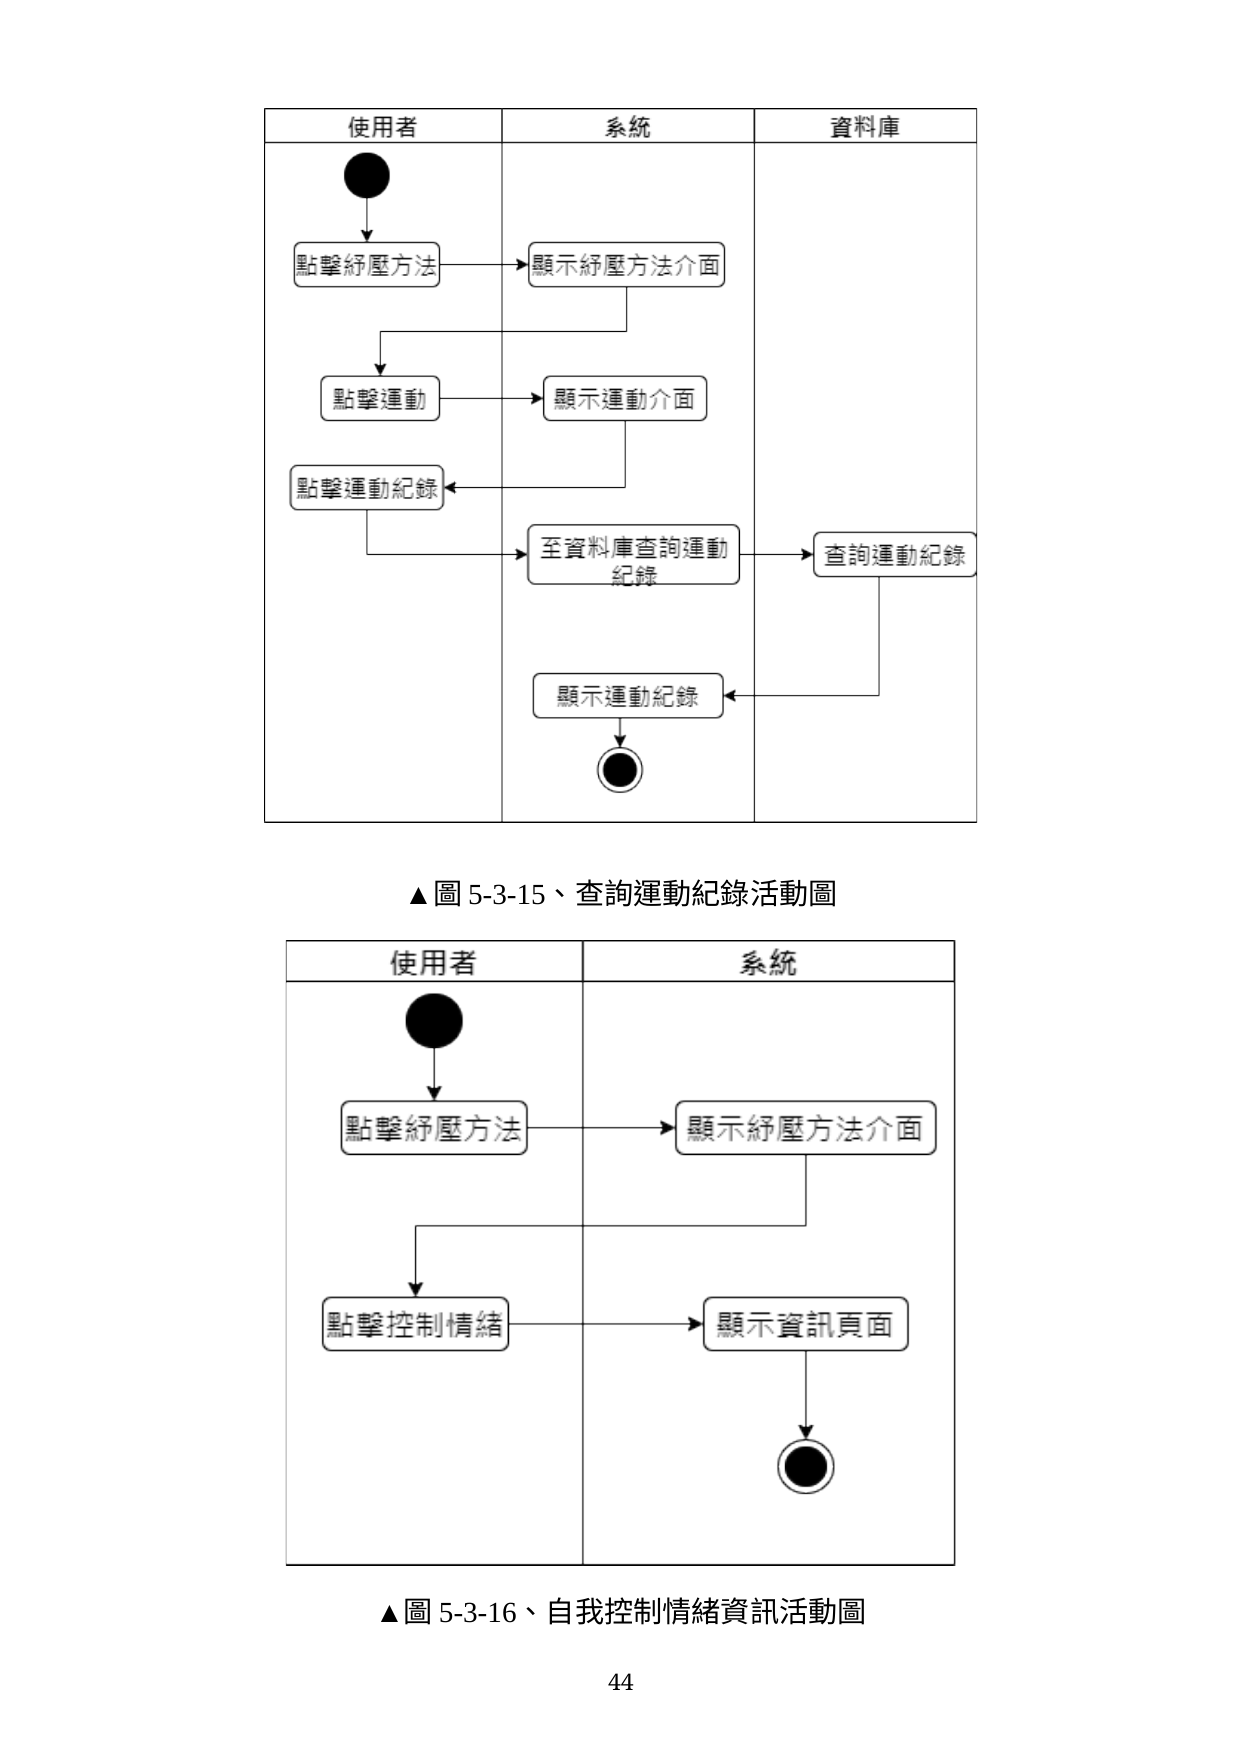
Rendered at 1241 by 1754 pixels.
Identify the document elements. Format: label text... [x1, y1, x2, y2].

picture [264, 108, 978, 823]
text ▲圖5-3-15、查詢運動紀錄活動圖 [90, 870, 1151, 913]
picture [285, 940, 956, 1566]
